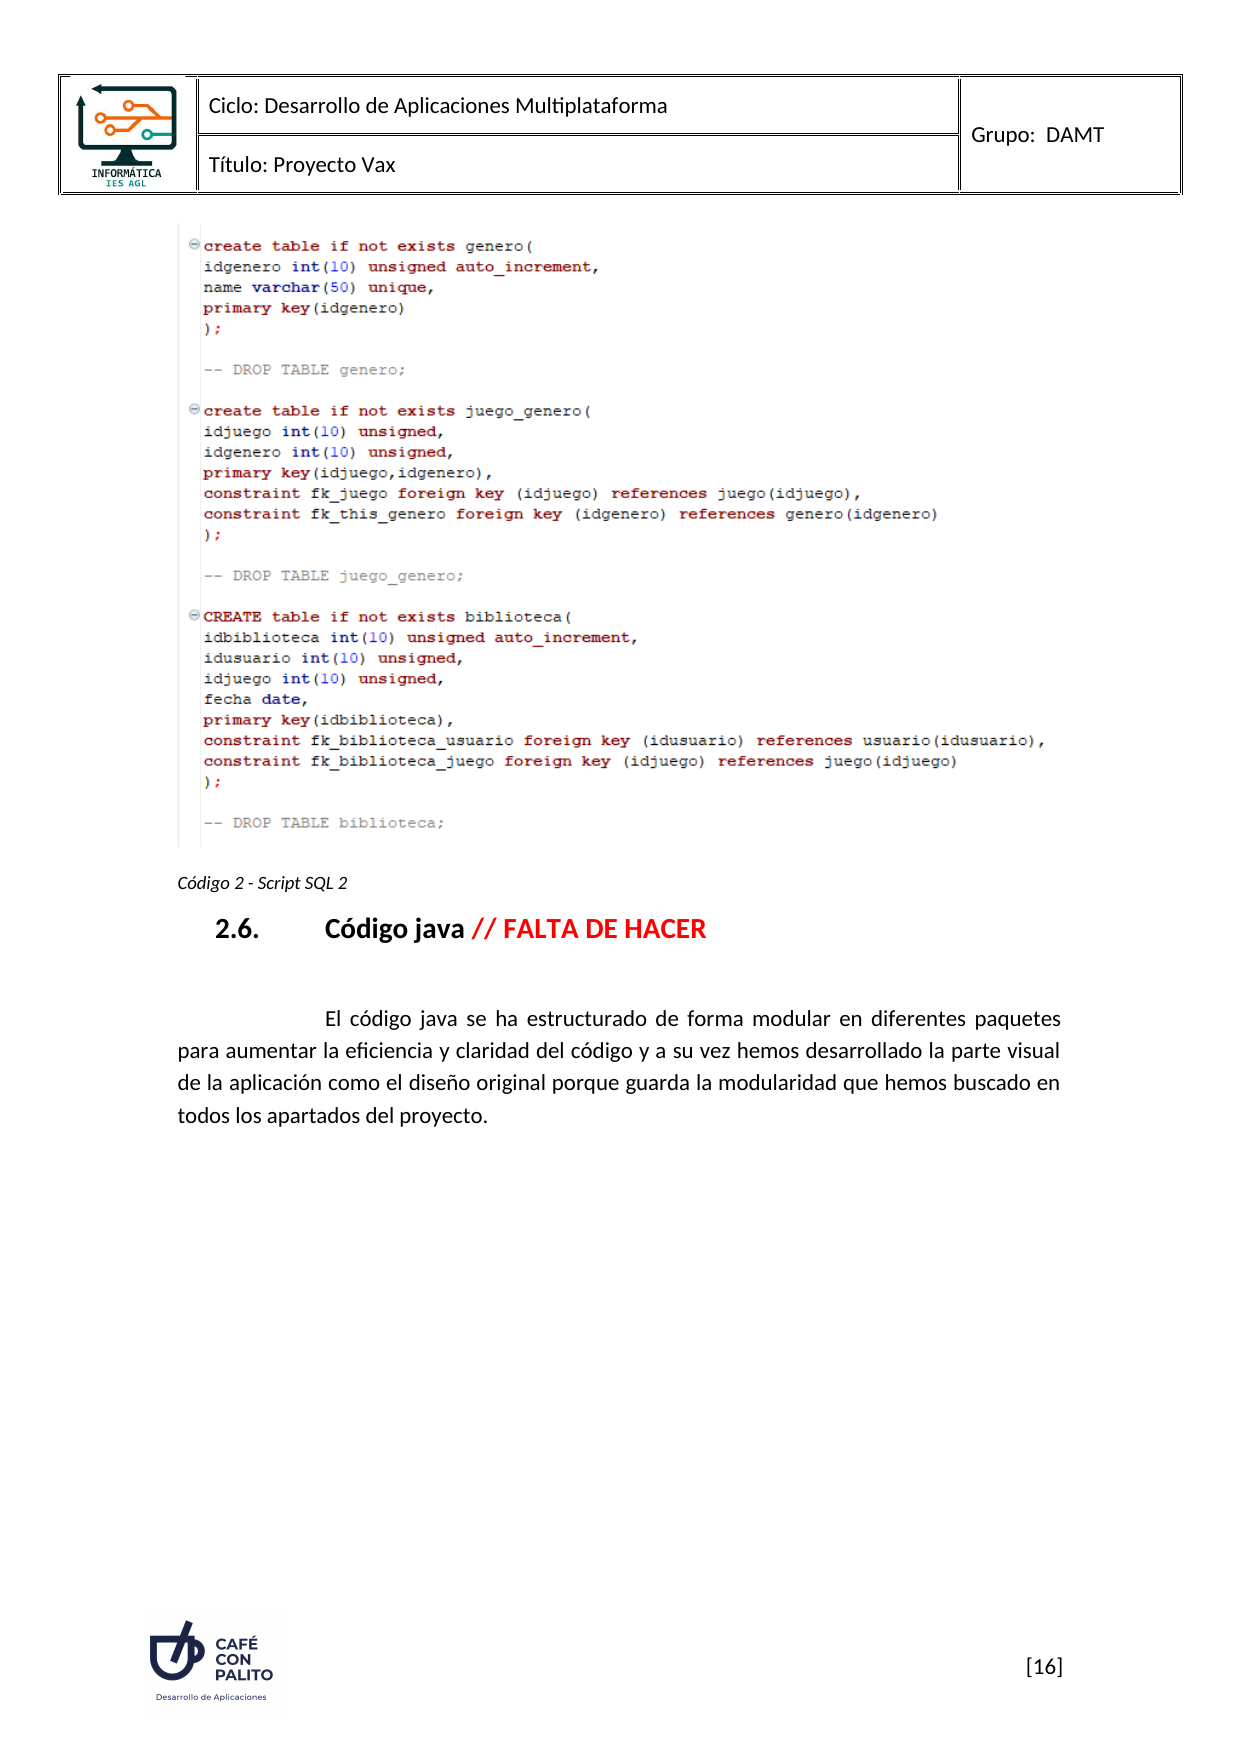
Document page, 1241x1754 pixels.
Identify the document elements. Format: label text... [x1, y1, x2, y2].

text Código 2 - Script SQL 2 [177, 871, 1063, 894]
text El código java se ha estructurado de forma modular en diferentes paquetes para aumentar la eficiencia y claridad del código y a su vez hemos desarrollado la parte visual de la aplicación como el diseño original porque guarda la modularidad que hemos buscado en todos los apartados del proyecto. [177, 1004, 1063, 1129]
picture [177, 223, 1063, 847]
subtitle Código java // FALTA DE HACER [215, 910, 1063, 946]
picture [70, 76, 186, 192]
picture [140, 1610, 286, 1717]
